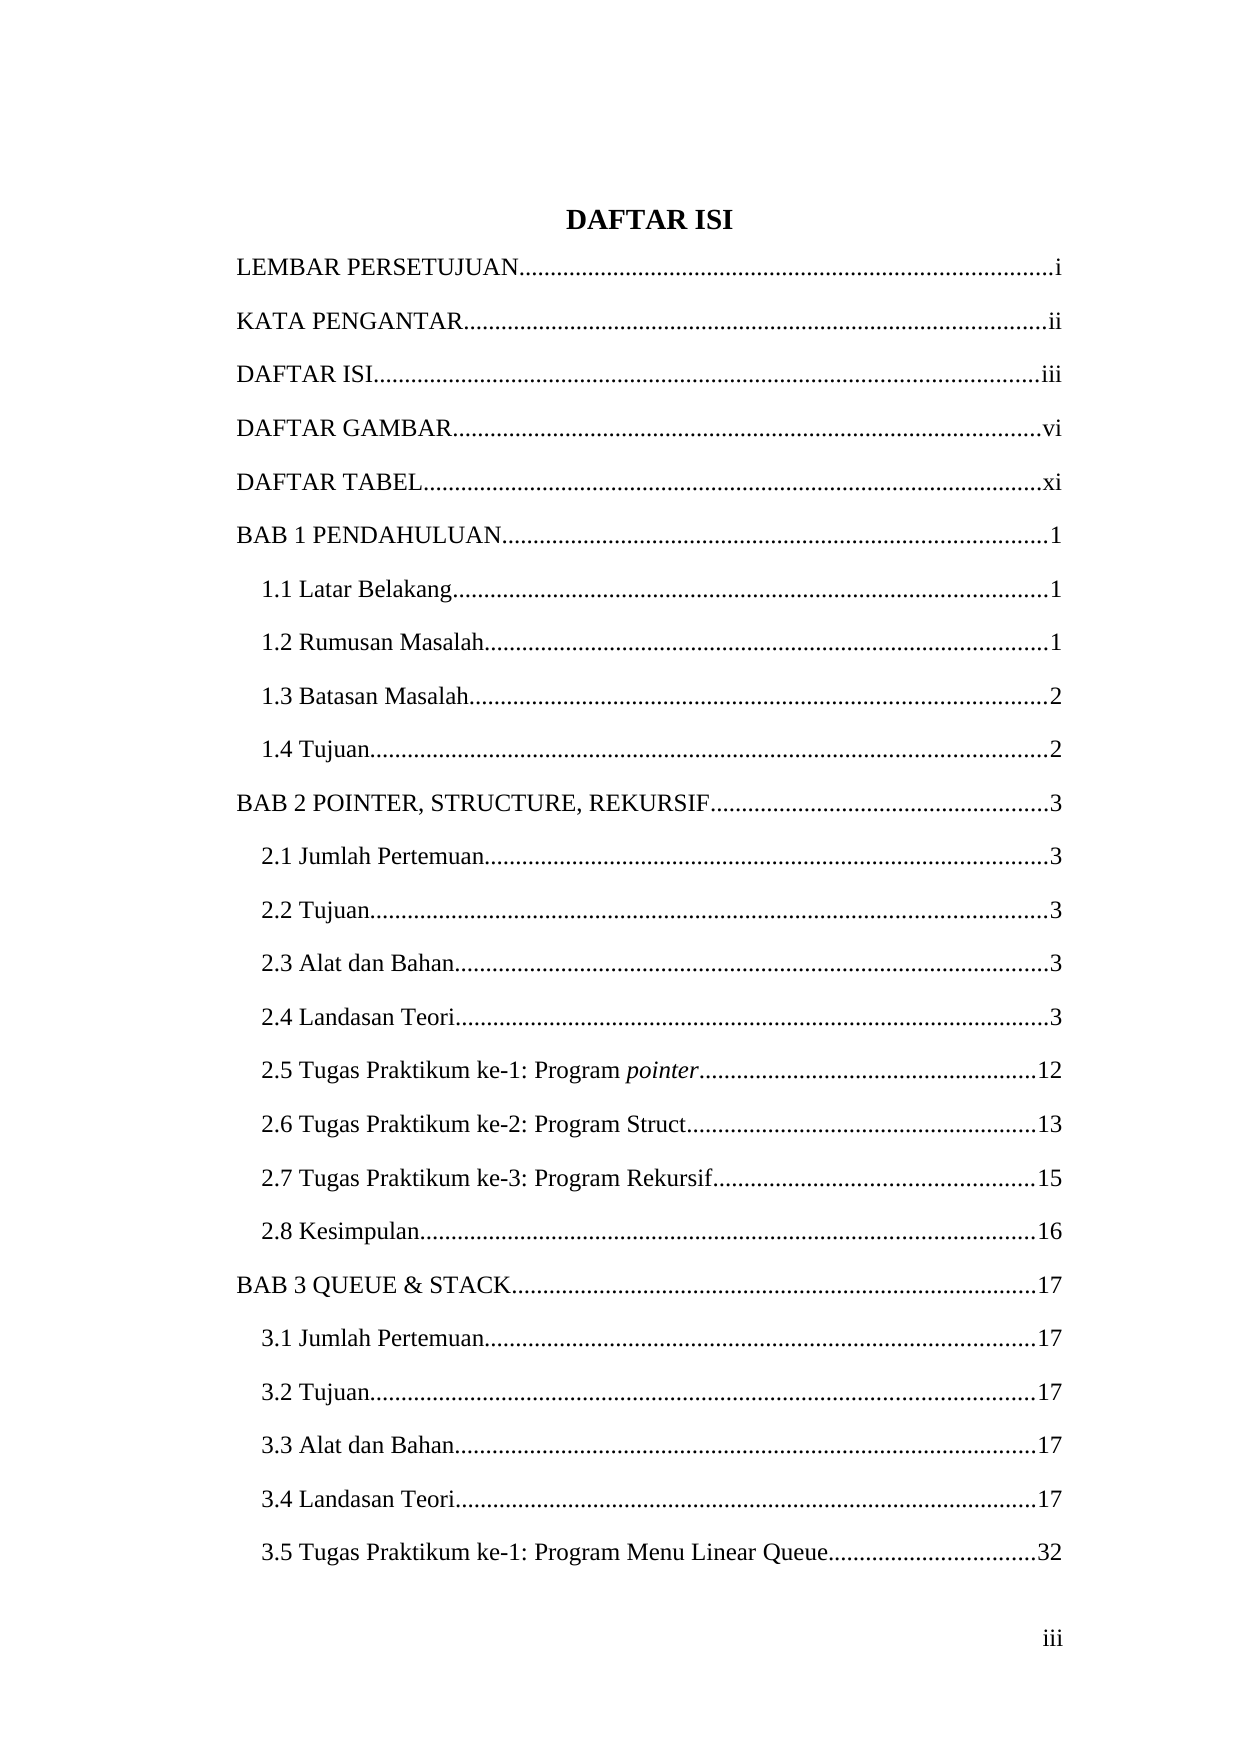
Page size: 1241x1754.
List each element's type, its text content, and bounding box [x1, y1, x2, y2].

text LEMBAR PERSETUJUAN i [236, 252, 1063, 281]
text 2.3 Alat dan Bahan 3 [261, 948, 1063, 977]
subtitle DAFTAR ISI [236, 202, 1063, 236]
text 3.1 Jumlah Pertemuan 17 [261, 1323, 1063, 1352]
text BAB 1 PENDAHULUAN 1 [236, 520, 1063, 549]
text 2.8 Kesimpulan 16 [261, 1216, 1063, 1245]
text 3.2 Tujuan 17 [261, 1377, 1063, 1406]
text 2.5 Tugas Praktikum ke-1: Program pointer 12 [261, 1056, 1063, 1084]
text 2.6 Tugas Praktikum ke-2: Program Struct 13 [261, 1109, 1063, 1138]
text BAB 2 POINTER, STRUCTURE, REKURSIF 3 [236, 788, 1063, 817]
text 3.3 Alat dan Bahan 17 [261, 1430, 1063, 1459]
text DAFTAR GAMBAR vi [236, 413, 1063, 442]
text 3.5 Tugas Praktikum ke-1: Program Menu Linear Queue. 32 [261, 1537, 1063, 1566]
text 2.4 Landasan Teori 3 [261, 1002, 1063, 1031]
text 1.1 Latar Belakang 1 [261, 574, 1063, 602]
text 1.2 Rumusan Masalah 1 [261, 627, 1063, 656]
text DAFTAR ISI iii [236, 359, 1063, 388]
text 2.1 Jumlah Pertemuan 3 [261, 841, 1063, 870]
text KATA PENGANTAR ii [236, 306, 1063, 335]
text 3.4 Landasan Teori 17 [261, 1484, 1063, 1513]
text DAFTAR TABEL xi [236, 467, 1063, 495]
text 1.3 Batasan Masalah 2 [261, 681, 1063, 709]
text 2.2 Tujuan 3 [261, 895, 1063, 924]
text BAB 3 QUEUE & STACK 17 [236, 1270, 1063, 1298]
text 2.7 Tugas Praktikum ke-3: Program Rekursif 15 [261, 1163, 1063, 1191]
text 1.4 Tujuan 2 [261, 734, 1063, 763]
